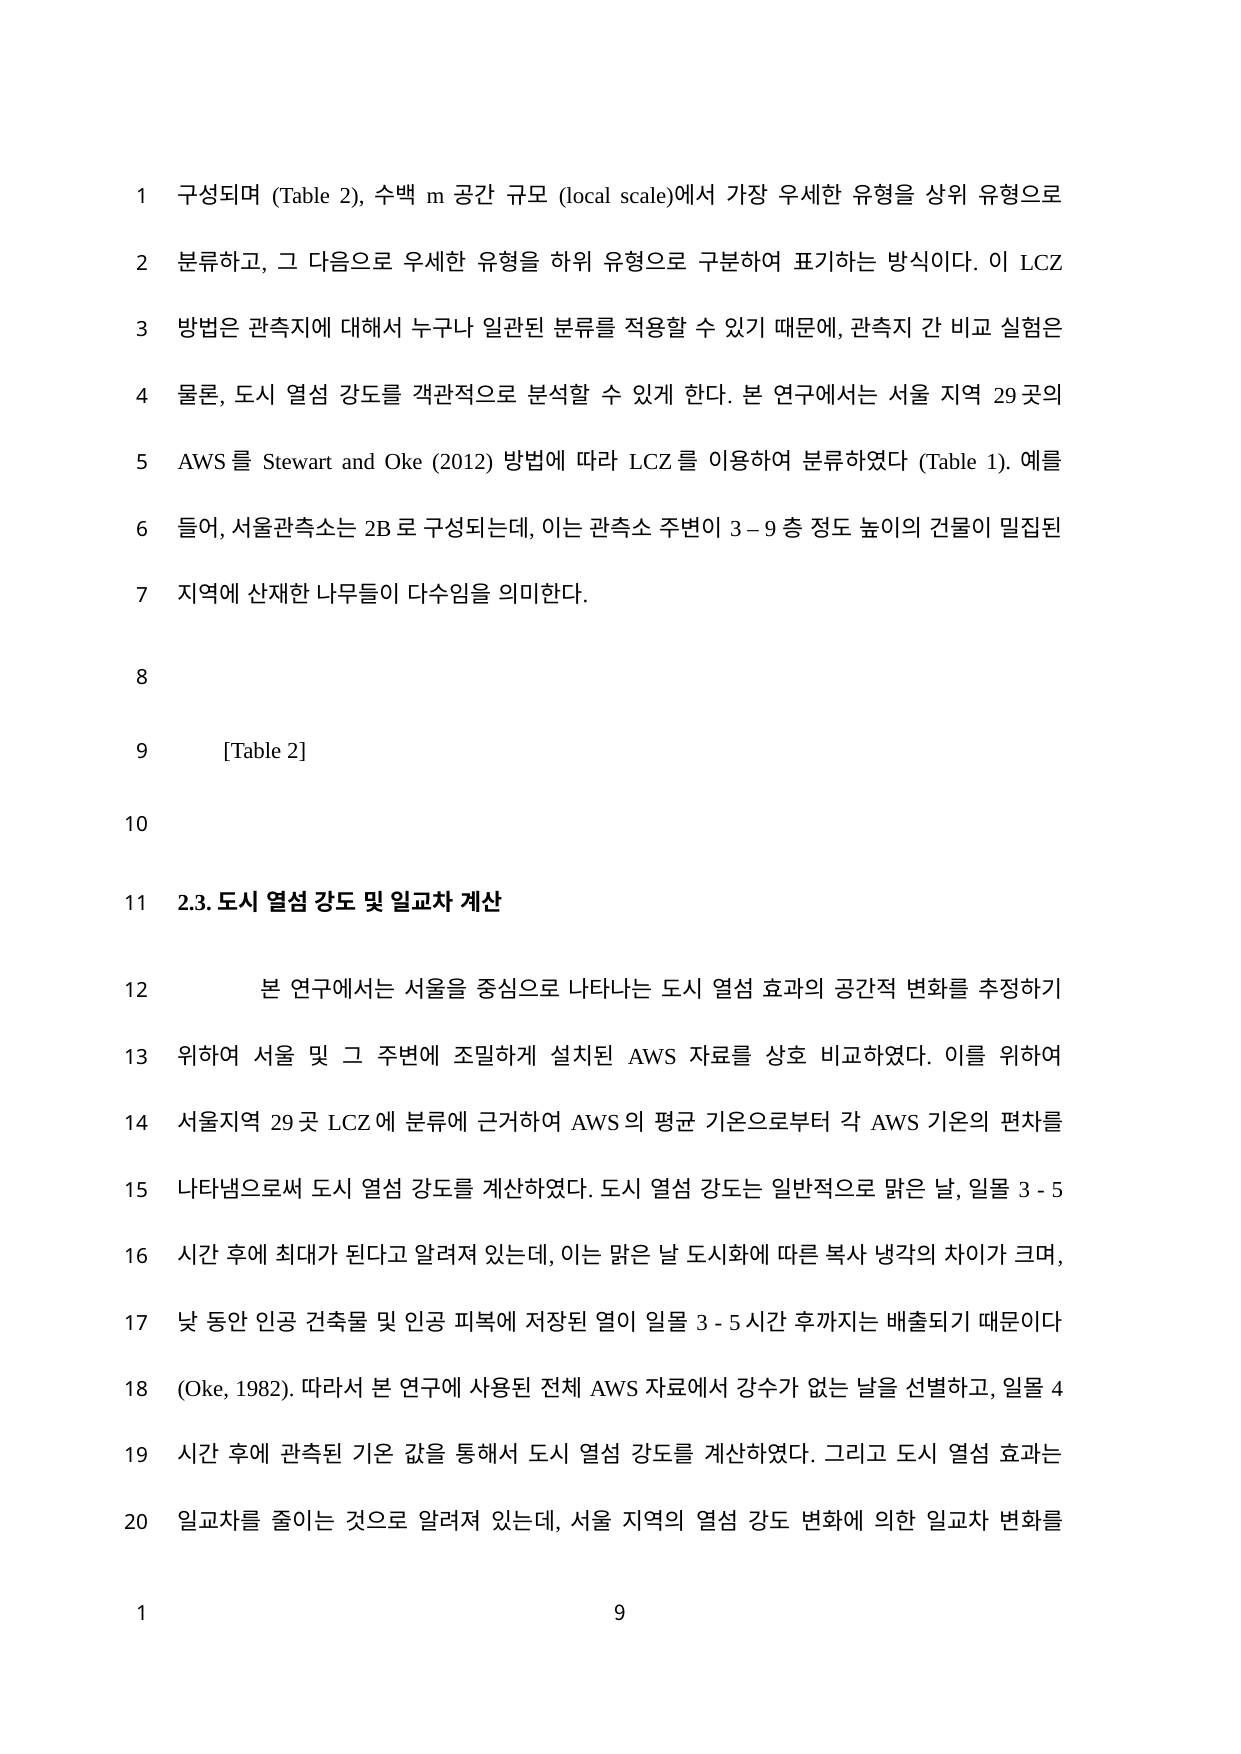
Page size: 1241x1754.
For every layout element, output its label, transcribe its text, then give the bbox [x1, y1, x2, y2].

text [177, 177, 1063, 609]
text [Table 2] [177, 737, 1063, 763]
text 2.3. 도시 열섬 강도 및 일교차 계산 [177, 884, 1063, 917]
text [177, 971, 1063, 1536]
